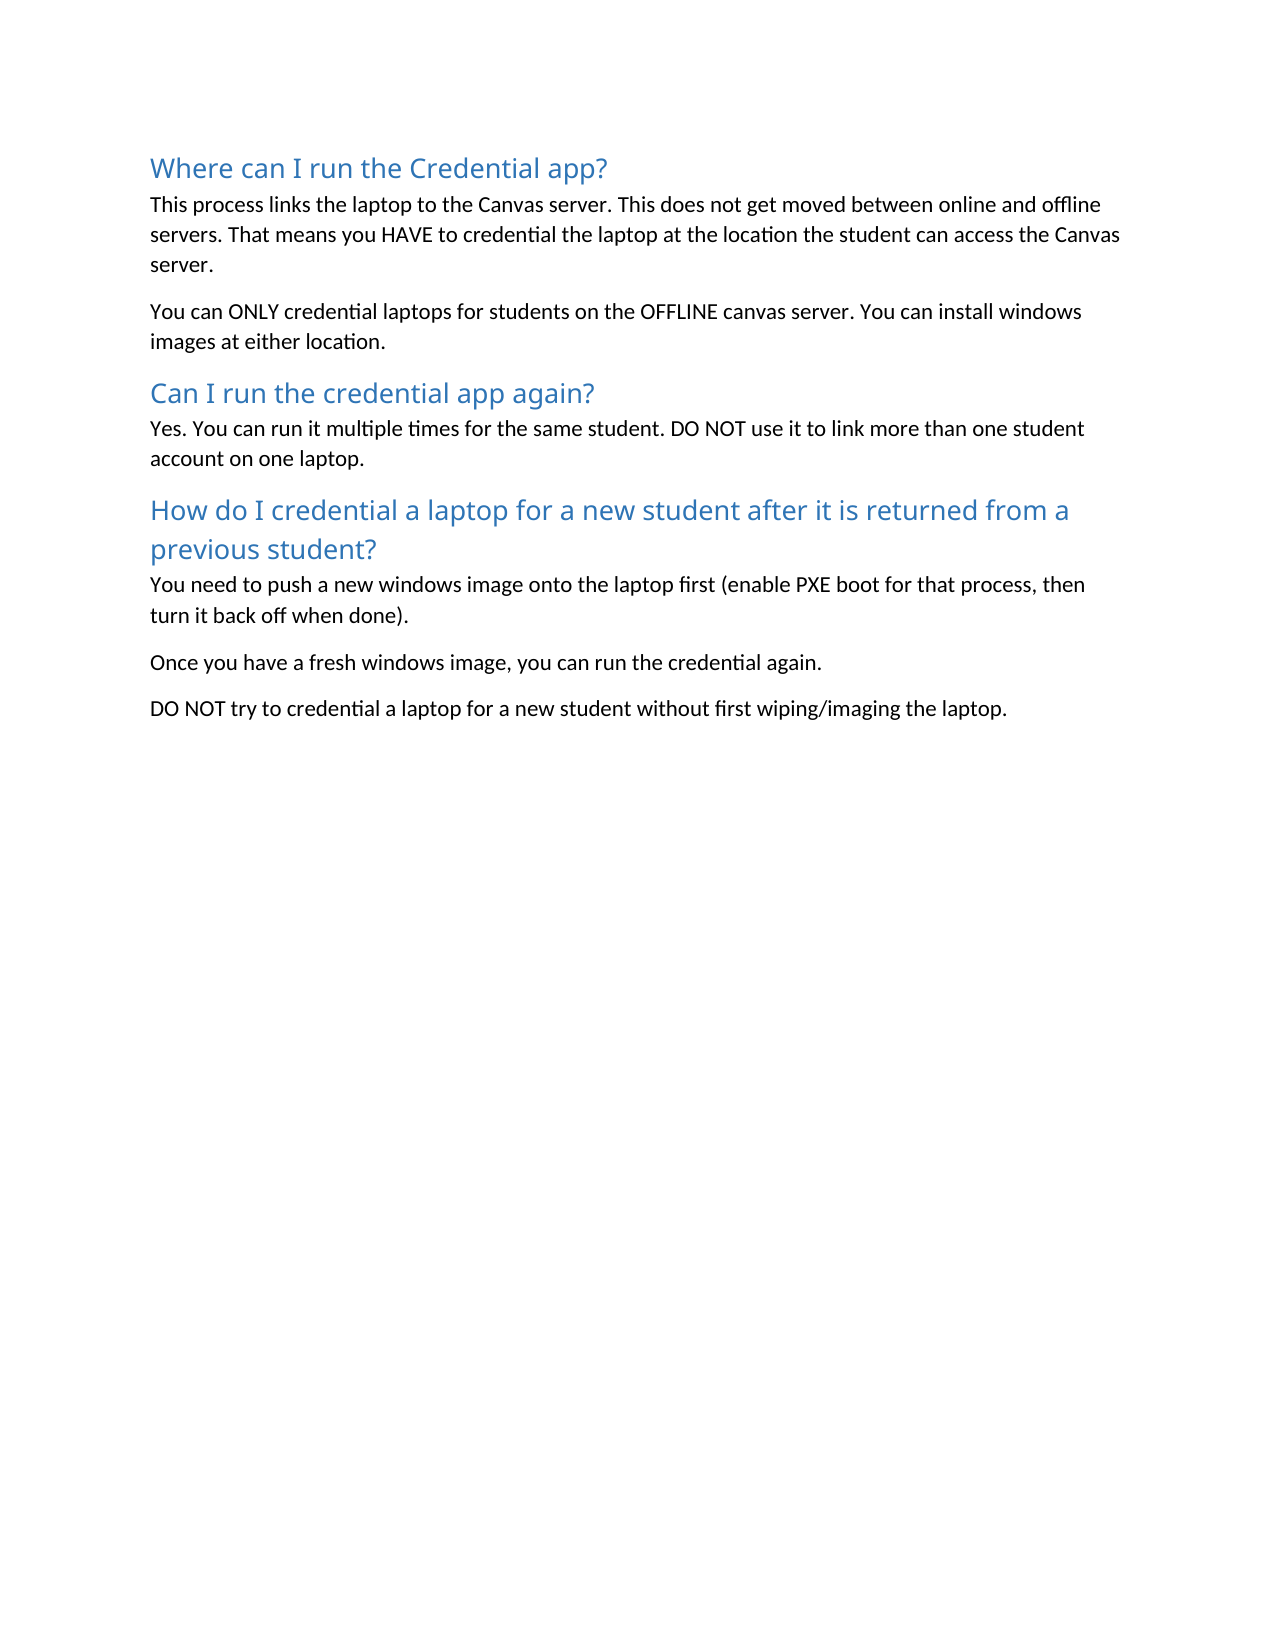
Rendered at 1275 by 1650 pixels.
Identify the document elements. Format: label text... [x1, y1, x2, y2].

text Yes. You can run it multiple times for the same student. DO NOT use it to link more than one student account on one laptop. [150, 414, 1125, 472]
text You can ONLY credential laptops for students on the OFFLINE canvas server. You can install windows images at either location. [150, 297, 1125, 355]
text Once you have a fresh windows image, you can run the credential again. [150, 648, 1125, 676]
subtitle Where can I run the Credential app? [150, 150, 1125, 187]
subtitle Can I run the credential app again? [150, 374, 1125, 411]
text DO NOT try to credential a laptop for a new student without first wiping/imaging the laptop. [150, 694, 1125, 723]
text You need to push a new windows image onto the laptop first (enable PXE boot for that process, then turn it back off when done). [150, 571, 1125, 629]
subtitle How do I credential a laptop for a new student after it is returned from a previous student? [150, 491, 1125, 568]
text This process links the laptop to the Canvas server. This does not get moved between online and offline servers. That means you HAVE to credential the laptop at the location the student can access the Canvas server. [150, 190, 1125, 278]
